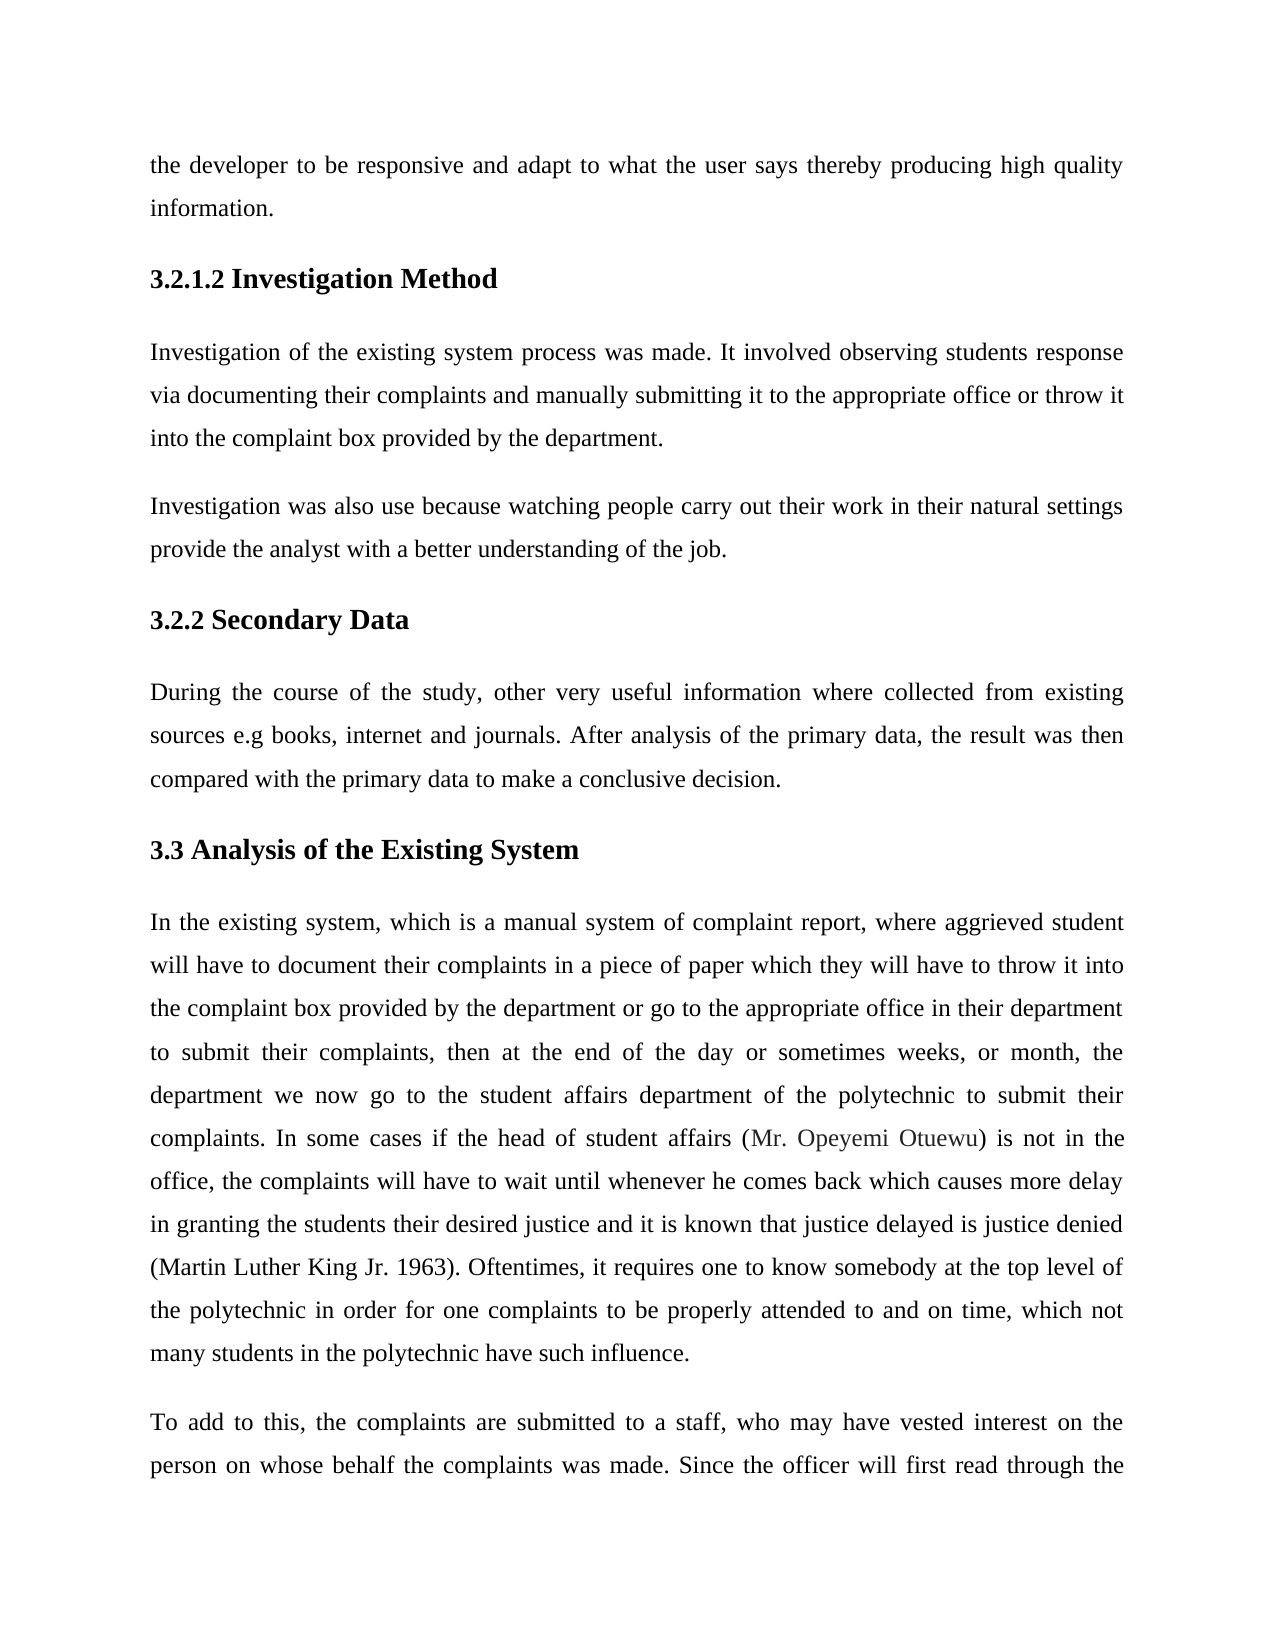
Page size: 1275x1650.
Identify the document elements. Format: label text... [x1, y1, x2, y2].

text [150, 150, 1125, 222]
text 3.2.1.2 Investigation Method [150, 261, 1125, 295]
text During the course of the study, other very useful information where collected from existing sources e.g books, internet and journals. After analysis of the primary data, the result was then compared with the primary data to make a conclusive decision. [150, 677, 1125, 792]
text Investigation was also use because watching people carry out their work in their natural settings provide the analyst with a better understanding of the job. [150, 491, 1125, 563]
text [150, 1407, 1125, 1478]
text Investigation of the existing system process was made. It involved observing students response via documenting their complaints and manually submitting it to the appropriate office or throw it into the complaint box provided by the department. [150, 337, 1125, 452]
text In the existing system, which is a manual system of complaint report, where aggrieved student will have to document their complaints in a piece of paper which they will have to throw it into the complaint box provided by the department or go to the appropriate office in their department to submit their complaints, then at the end of the day or sometimes weeks, or month, the department we now go to the student affairs department of the polytechnic to submit their complaints. In some cases if the head of student affairs (Mr. Opeyemi Otuewu) is not in the office, the complaints will have to wait until whenever he comes back which causes more delay in granting the students their desired justice and it is known that justice delayed is justice denied (Martin Luther King Jr. 1963). Oftentimes, it requires one to know somebody at the top level of the polytechnic in order for one complaints to be properly attended to and on time, which not many students in the polytechnic have such influence. [150, 907, 1125, 1367]
text 3.3 Analysis of the Existing System [150, 832, 1125, 865]
text 3.2.2 Secondary Data [150, 602, 1125, 636]
